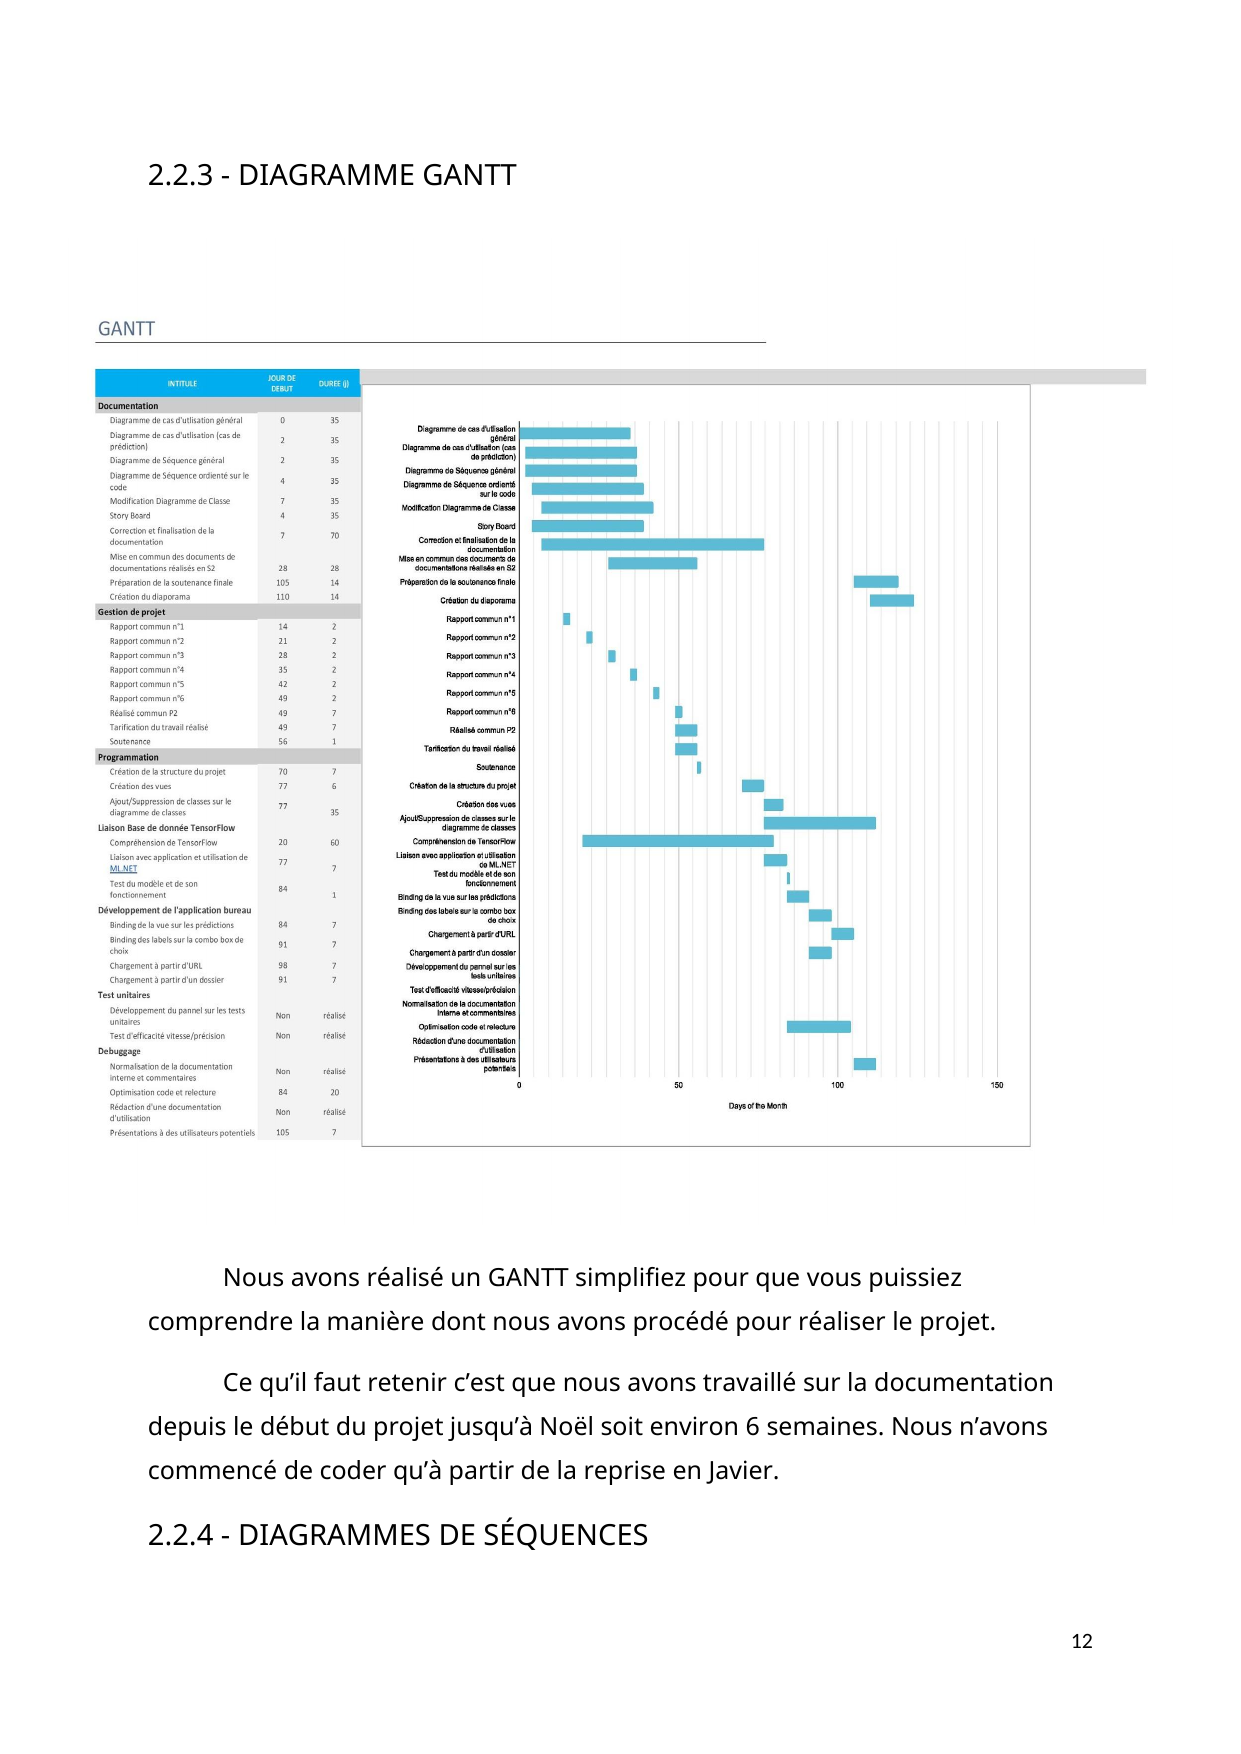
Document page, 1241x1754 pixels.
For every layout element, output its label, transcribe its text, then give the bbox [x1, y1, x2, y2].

text Nous avons réalisé un GANTT simplifiez pour que vous puissiez comprendre la manière dont nous avons procédé pour réaliser le projet. [148, 1225, 1093, 1338]
subtitle 2.2.3 - Diagramme GANTT [148, 154, 1093, 193]
picture [0, 238, 1241, 1225]
subtitle 2.2.4 - Diagrammes de séquences [148, 1514, 1093, 1554]
text Ce qu’il faut retenir c’est que nous avons travaillé sur la documentation depuis le début du projet jusqu’à Noël soit environ 6 semaines. Nous n’avons commencé de coder qu’à partir de la reprise en Javier. [148, 1364, 1093, 1487]
